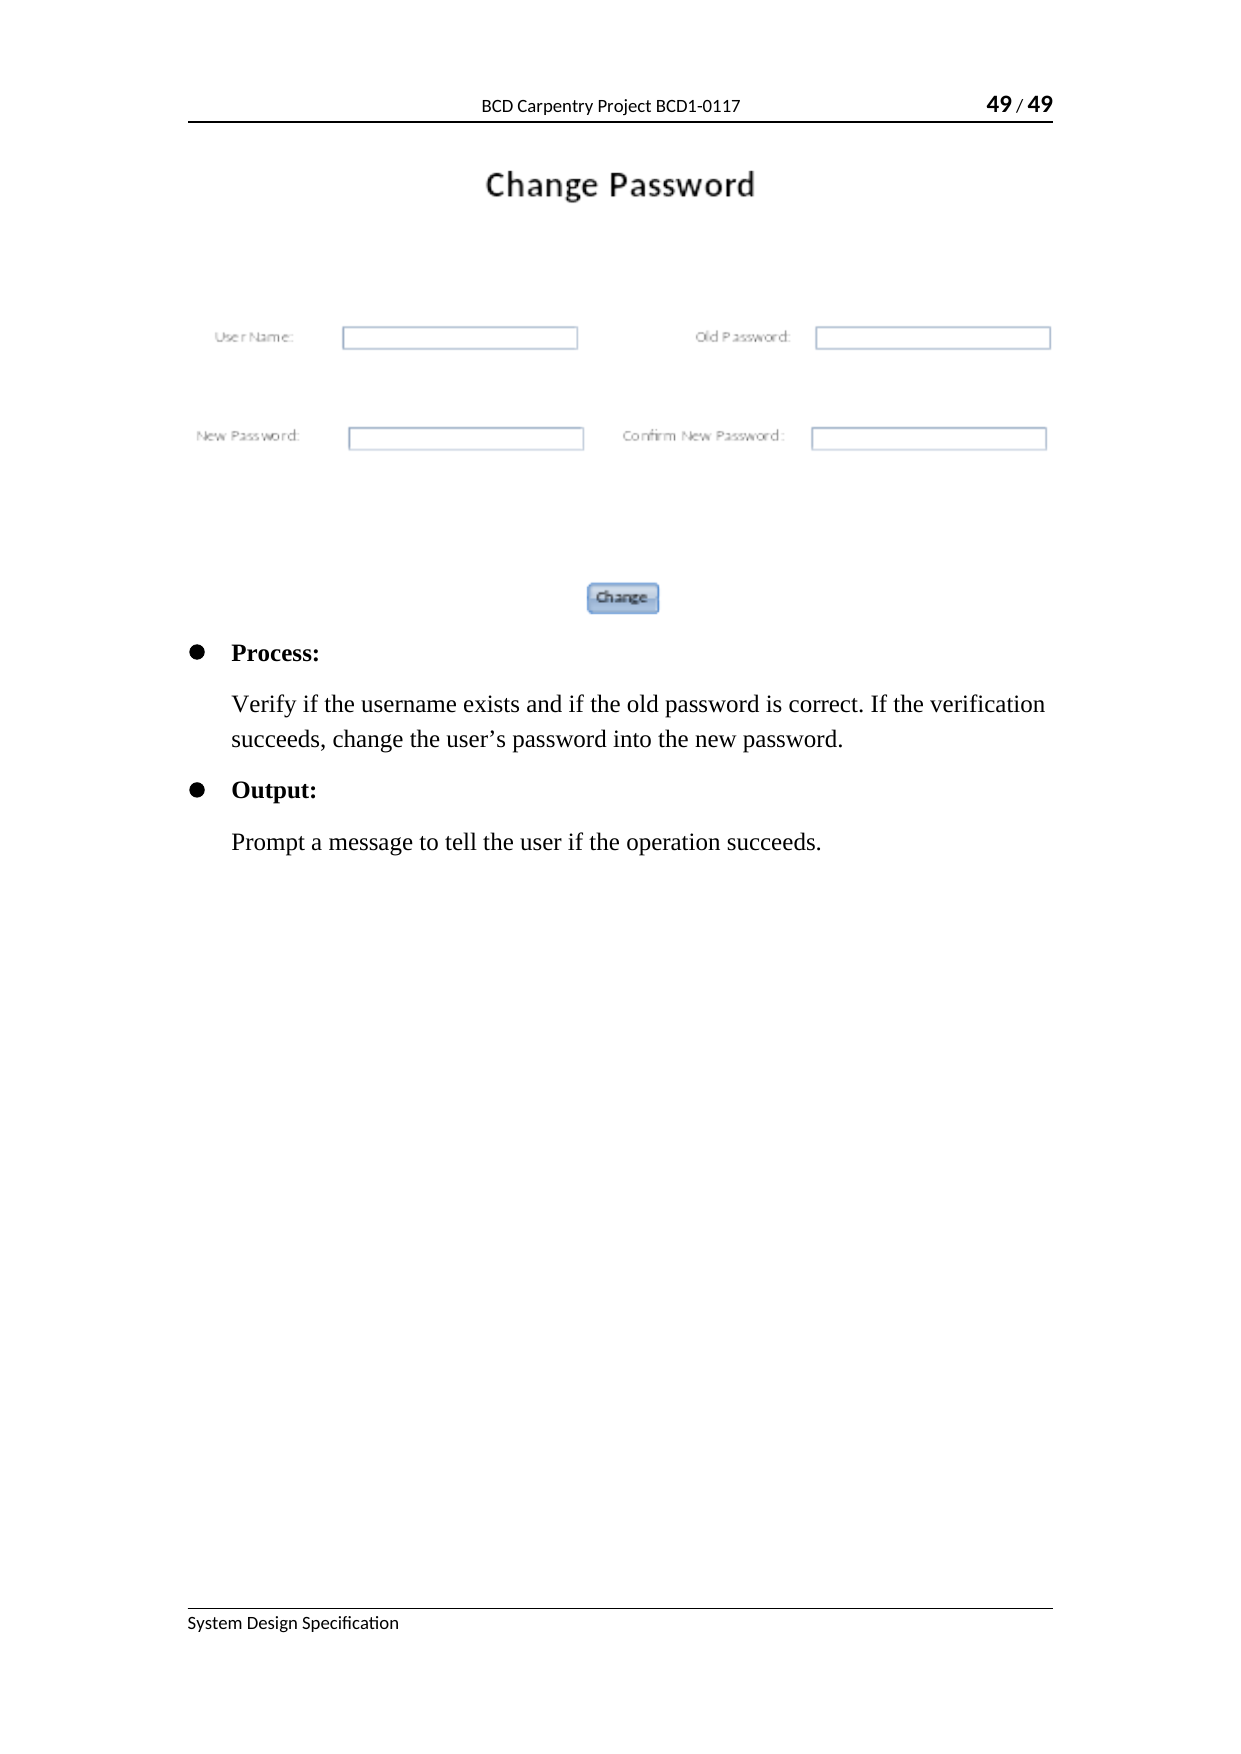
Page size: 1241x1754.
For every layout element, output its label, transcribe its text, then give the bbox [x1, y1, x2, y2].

list Verify if the username exists and if the old password is correct. If the verification succeeds, change the user’s password into the new password. [231, 687, 1053, 755]
list Prompt a message to tell the user if the operation succeeds. [231, 825, 1053, 858]
list Process: [187, 636, 1053, 668]
list Output: [187, 774, 1053, 806]
